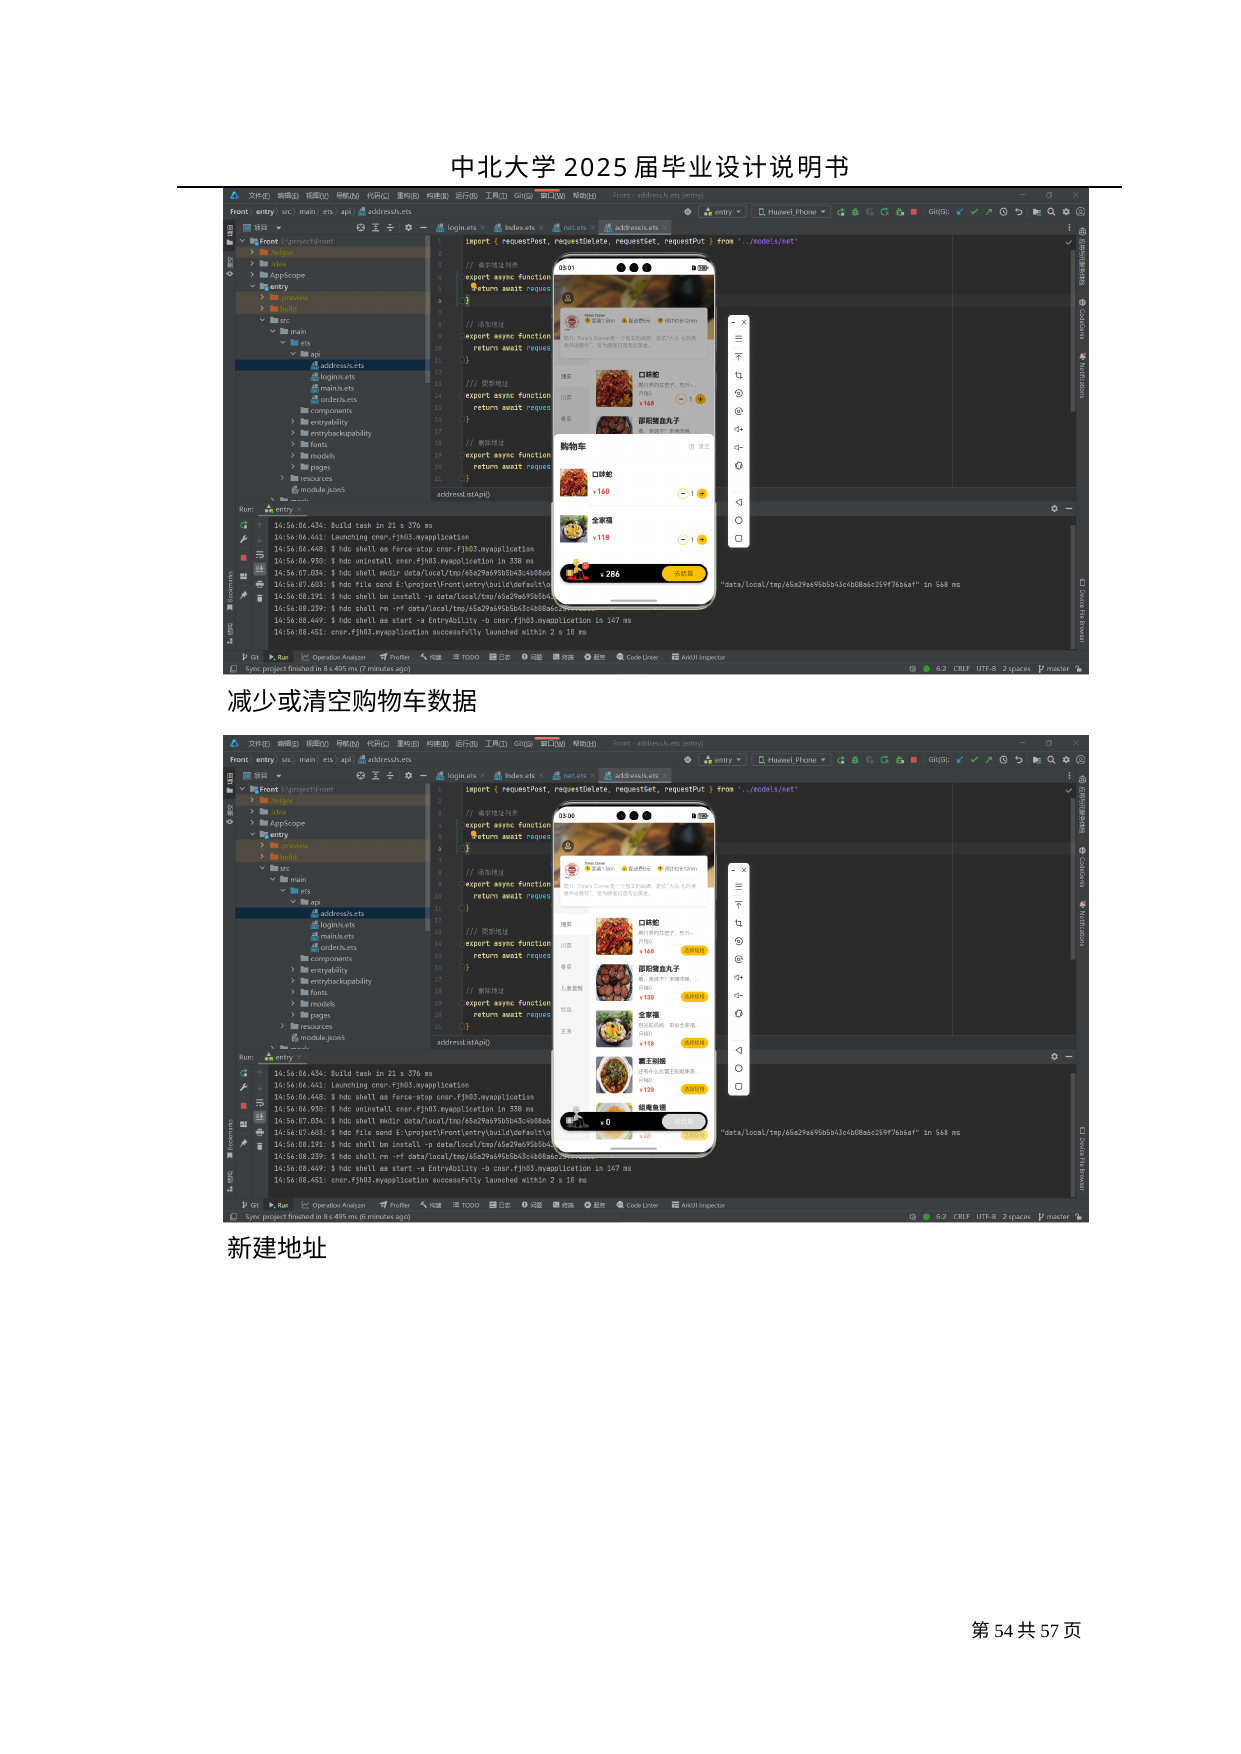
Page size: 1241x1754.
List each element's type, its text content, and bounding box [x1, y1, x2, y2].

text 减少或清空购物车数据 [177, 681, 1122, 717]
text 新建地址 [177, 1229, 1122, 1265]
picture [223, 735, 1089, 1223]
picture [223, 188, 1089, 675]
